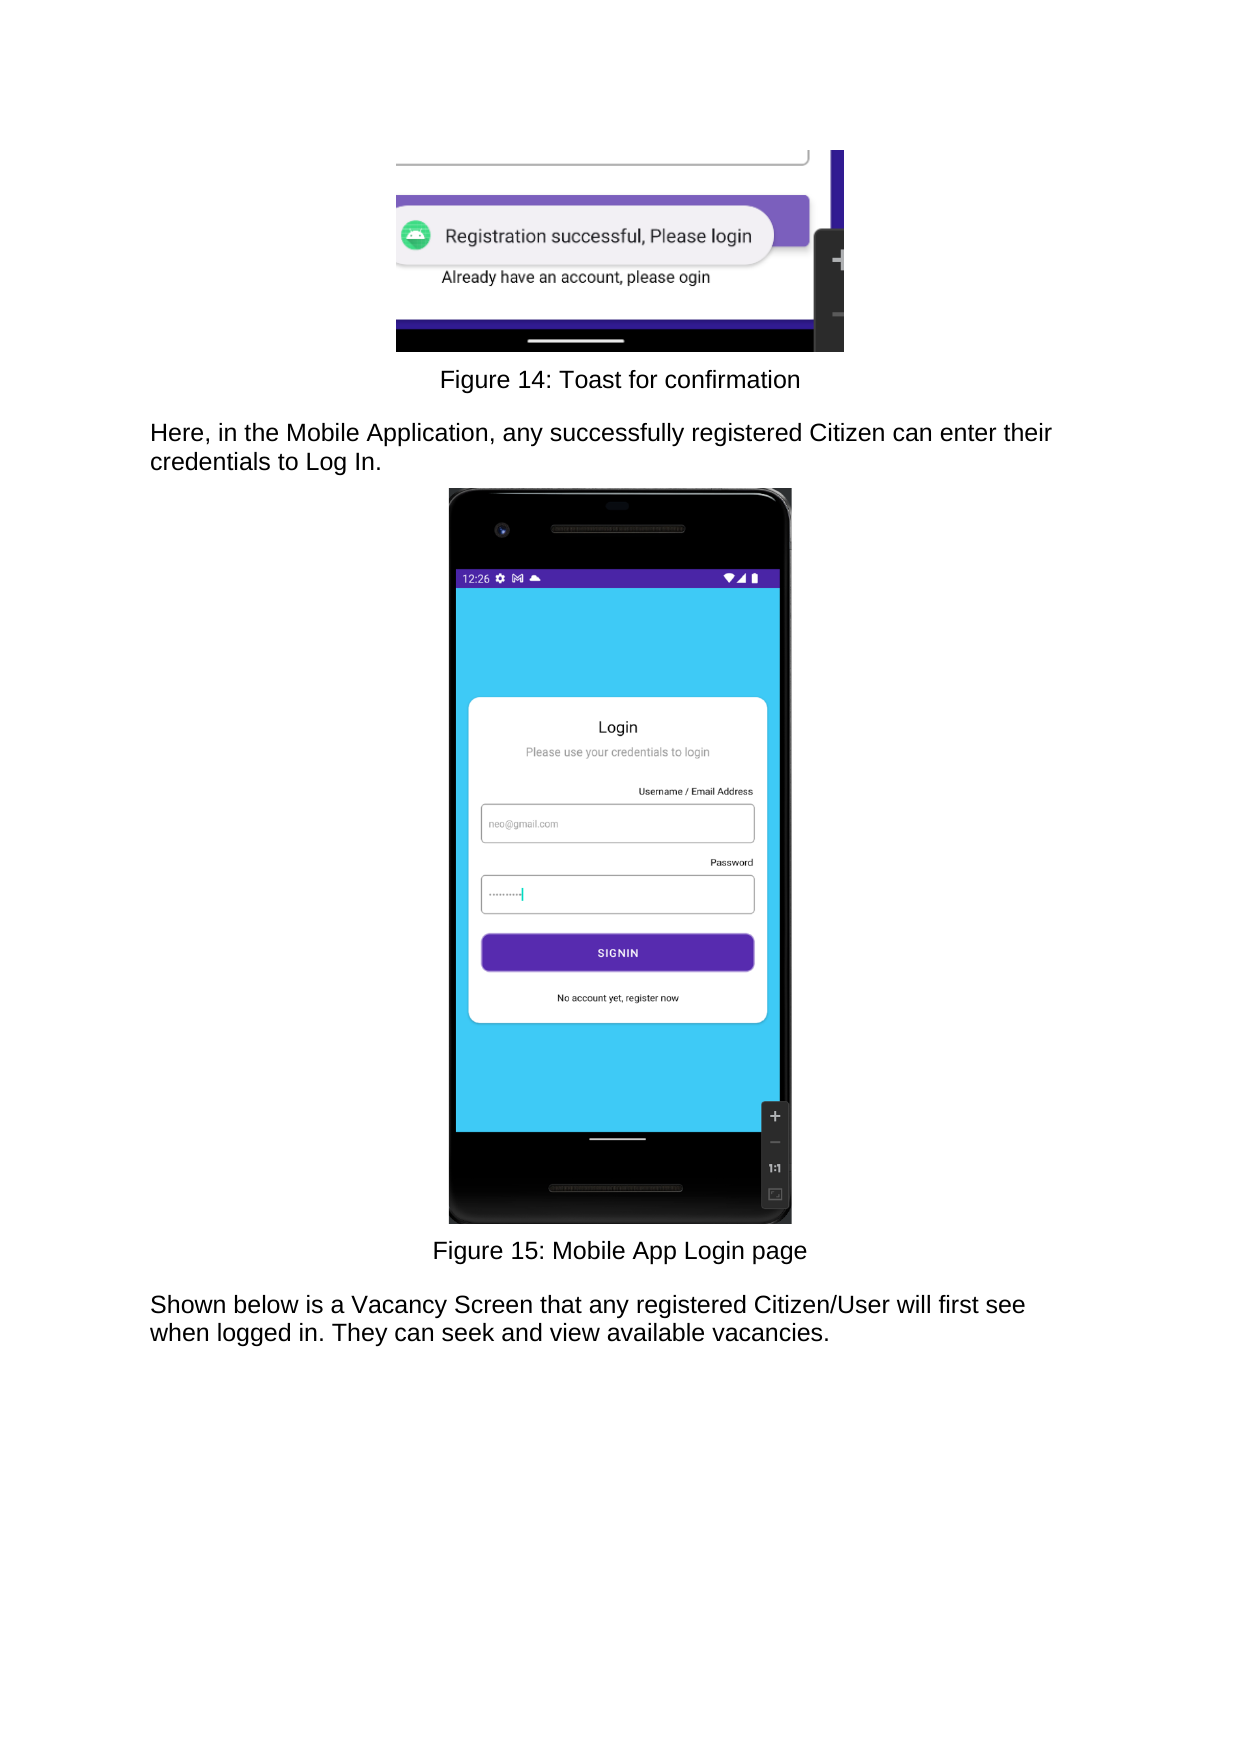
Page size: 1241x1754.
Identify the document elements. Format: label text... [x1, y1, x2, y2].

picture [448, 488, 792, 1224]
text Here, in the Mobile Application, any successfully registered Citizen can enter their credentials to Log In. [150, 418, 1090, 476]
text Shown below is a Vacancy Screen that any registered Citizen/User will first see when logged in. They can seek and view available vacancies. [150, 1289, 1090, 1347]
text Figure 15: Mobile App Login page [150, 1236, 1090, 1264]
picture [396, 150, 844, 352]
text Figure 14: Toast for confirmation [150, 364, 1090, 393]
